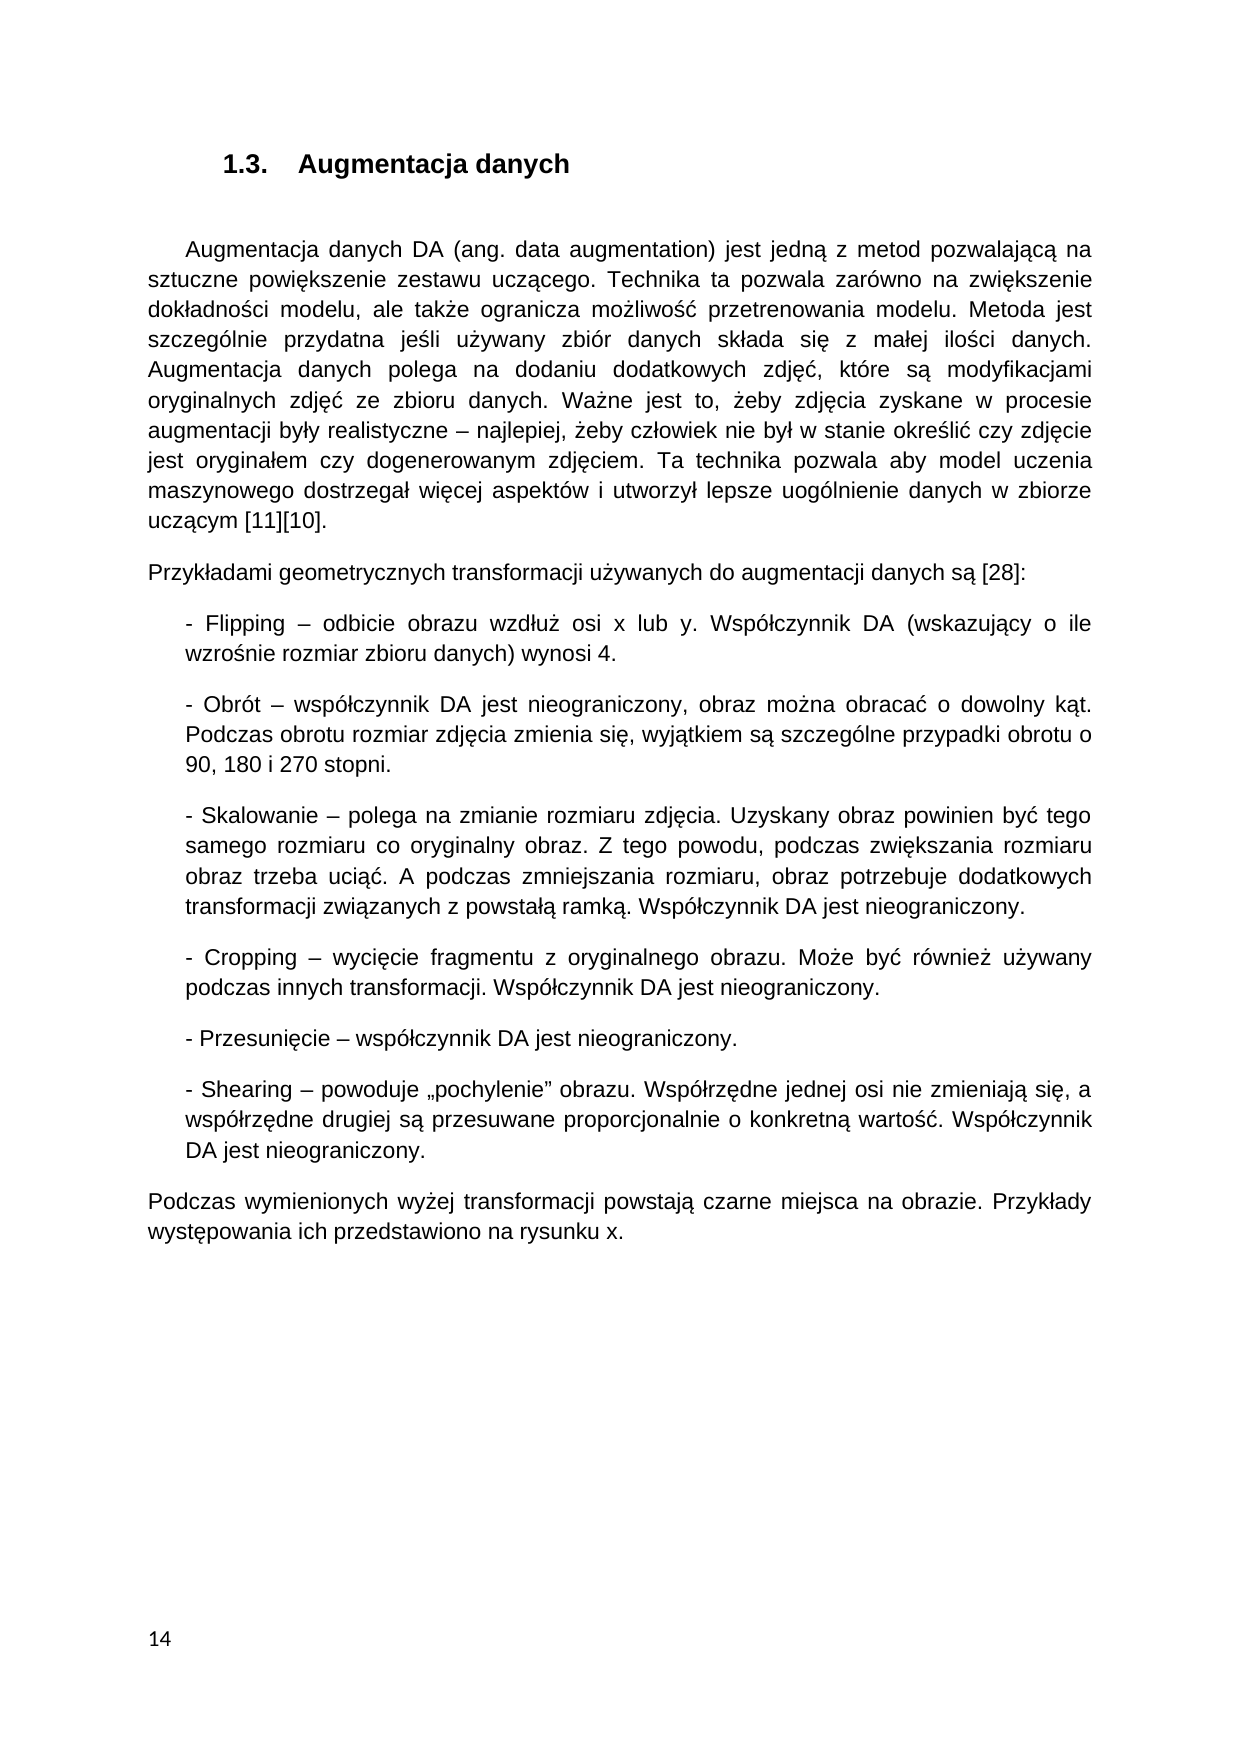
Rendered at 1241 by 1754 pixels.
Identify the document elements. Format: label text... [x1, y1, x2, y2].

text - Przesunięcie – współczynnik DA jest nieograniczony. [185, 1025, 1093, 1052]
text Przykładami geometrycznych transformacji używanych do augmentacji danych są [28]: [148, 558, 1093, 585]
text - Cropping – wycięcie fragmentu z oryginalnego obrazu. Może być również używany podczas innych transformacji. Współczynnik DA jest nieograniczony. [185, 944, 1093, 1001]
text - Skalowanie – polega na zmianie rozmiaru zdjęcia. Uzyskany obraz powinien być tego samego rozmiaru co oryginalny obraz. Z tego powodu, podczas zwiększania rozmiaru obraz trzeba uciąć. A podczas zmniejszania rozmiaru, obraz potrzebuje dodatkowych transformacji związanych z powstałą ramką. Współczynnik DA jest nieograniczony. [185, 802, 1093, 919]
text - Shearing – powoduje „pochylenie” obrazu. Współrzędne jednej osi nie zmieniają się, a współrzędne drugiej są przesuwane proporcjonalnie o konkretną wartość. Współczynnik DA jest nieograniczony. [185, 1076, 1093, 1163]
text - Flipping – odbicie obrazu wzdłuż osi x lub y. Współczynnik DA (wskazujący o ile wzrośnie rozmiar zbioru danych) wynosi 4. [185, 609, 1093, 666]
text Podczas wymienionych wyżej transformacji powstają czarne miejsca na obrazie. Przykłady występowania ich przedstawiono na rysunku x. [148, 1188, 1093, 1244]
list Augmentacja danych [223, 148, 1093, 179]
text Augmentacja danych DA (ang. data augmentation) jest jedną z metod pozwalającą na sztuczne powiększenie zestawu uczącego. Technika ta pozwala zarówno na zwiększenie dokładności modelu, ale także ogranicza możliwość przetrenowania modelu. Metoda jest szczególnie przydatna jeśli używany zbiór danych składa się z małej ilości danych. Augmentacja danych polega na dodaniu dodatkowych zdjęć, które są modyfikacjami oryginalnych zdjęć ze zbioru danych. Ważne jest to, żeby zdjęcia zyskane w procesie augmentacji były realistyczne – najlepiej, żeby człowiek nie był w stanie określić czy zdjęcie jest oryginałem czy dogenerowanym zdjęciem. Ta technika pozwala aby model uczenia maszynowego dostrzegał więcej aspektów i utworzył lepsze uogólnienie danych w zbiorze uczącym [11][10]. [148, 236, 1093, 534]
text - Obrót – współczynnik DA jest nieograniczony, obraz można obracać o dowolny kąt. Podczas obrotu rozmiar zdjęcia zmienia się, wyjątkiem są szczególne przypadki obrotu o 90, 180 i 270 stopni. [185, 691, 1093, 778]
